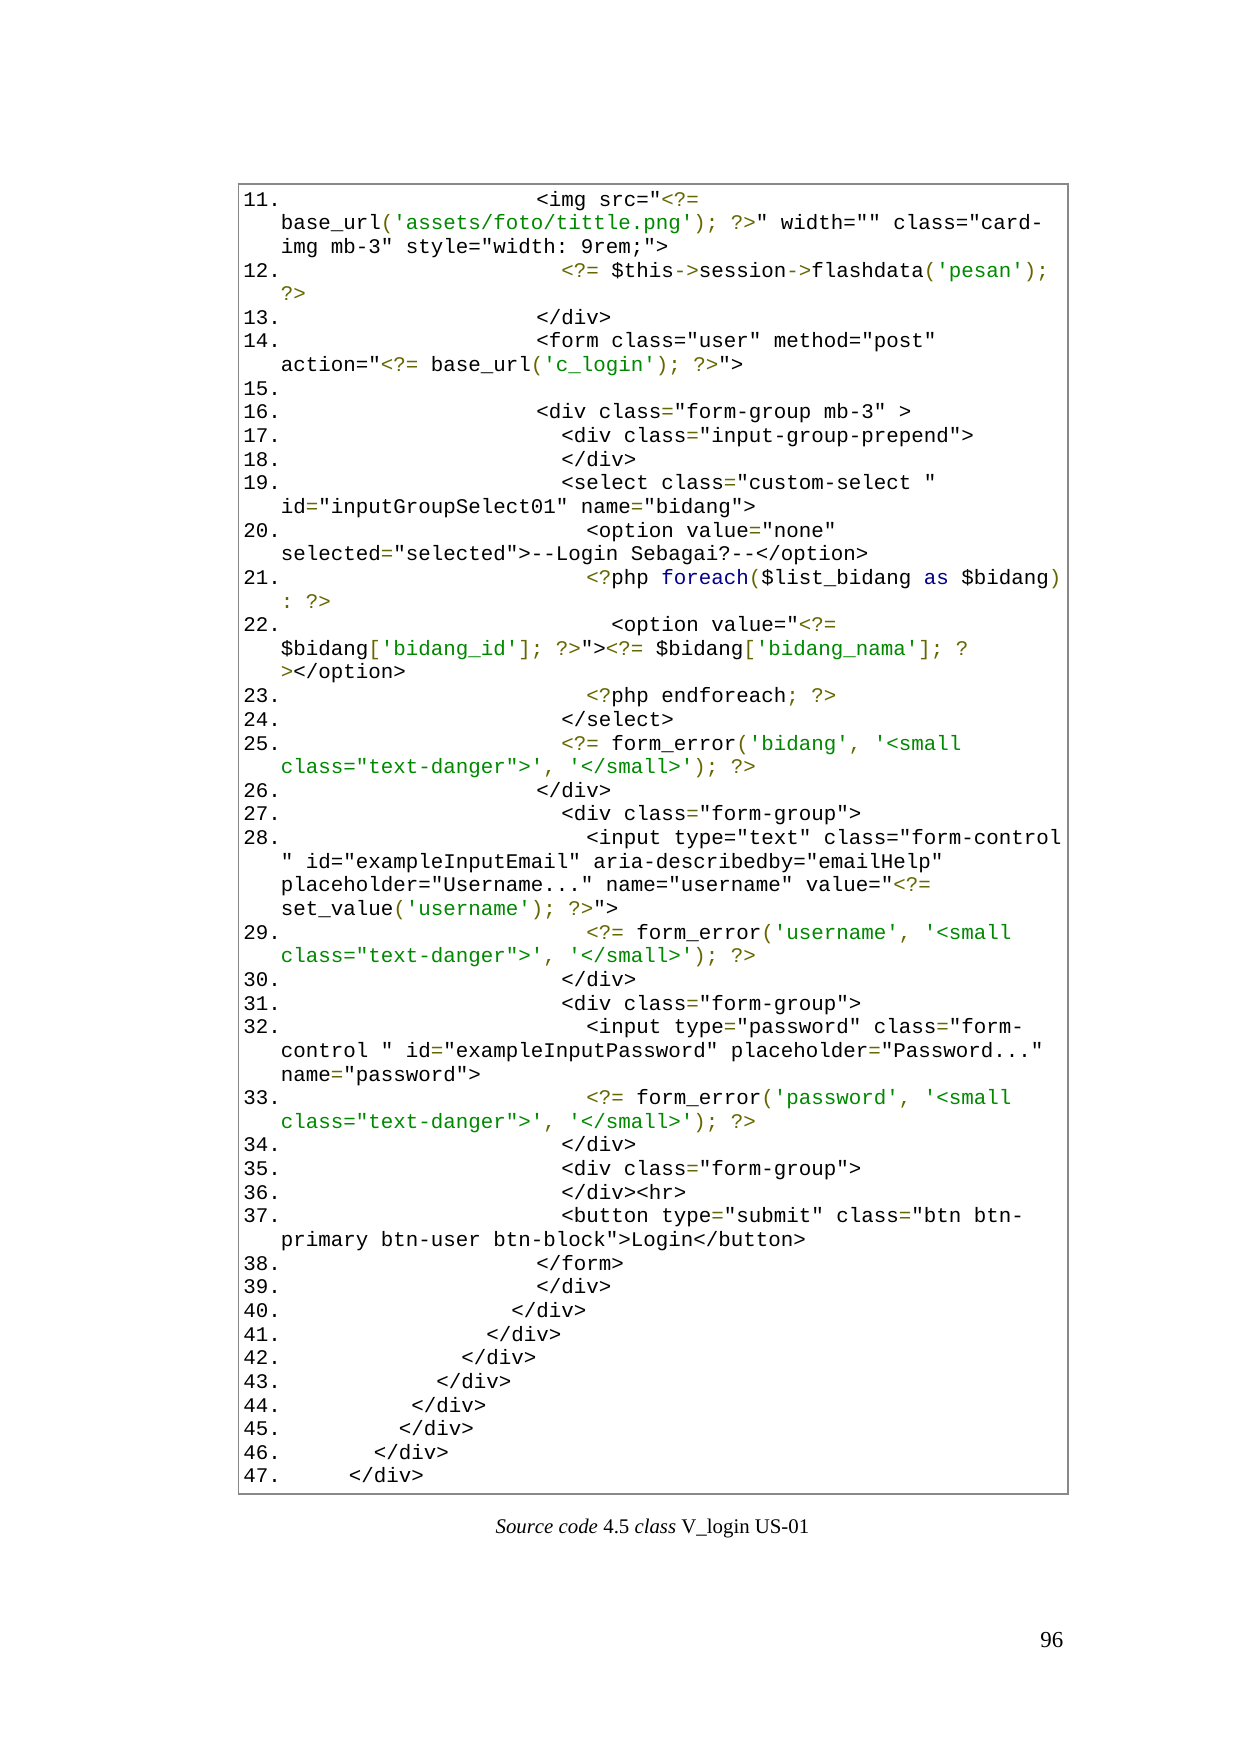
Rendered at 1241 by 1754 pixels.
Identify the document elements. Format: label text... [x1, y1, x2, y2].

list <option value="<?= $bidang['bidang_id']; ?>"><?= $bidang['bidang_nama']; ?></option> [239, 608, 1067, 679]
list </div> [239, 1271, 1067, 1294]
list <div class="input-group-prepend"> [239, 419, 1067, 443]
list <input type="password" class="form-control " id="exampleInputPassword" placeholder="Password..." name="password"> [239, 1011, 1067, 1081]
list Source code 4.5 class V_login US-01 [236, 1512, 1063, 1539]
list <form class="user" method="post" action="<?= base_url('c_login'); ?>"> [239, 325, 1067, 378]
list </div> [239, 1294, 1067, 1318]
list </div><hr> [239, 1176, 1067, 1200]
list </div> [239, 774, 1067, 798]
list <select class="custom-select " id="inputGroupSelect01" name="bidang"> [239, 467, 1067, 514]
list <?php endforeach; ?> [239, 679, 1067, 703]
list <button type="submit" class="btn btn-primary btn-user btn-block">Login</button> [239, 1200, 1067, 1247]
list <?php foreach($list_bidang as $bidang) : ?> [239, 561, 1067, 608]
list </div> [239, 963, 1067, 987]
list </div> [239, 1365, 1067, 1389]
list </select> [239, 703, 1067, 727]
list </div> [239, 1129, 1067, 1152]
list </div> [239, 1412, 1067, 1436]
list </div> [239, 1318, 1067, 1342]
list <div class="form-group mb-3" > [239, 396, 1067, 419]
list <div class="form-group"> [239, 987, 1067, 1011]
list </div> [239, 443, 1067, 467]
list </div> [239, 1389, 1067, 1412]
list <option value="none" selected="selected">--Login Sebagai?--</option> [239, 514, 1067, 561]
list </div> [239, 1460, 1067, 1493]
list <div class="form-group"> [239, 1152, 1067, 1176]
list <div class="form-group"> [239, 798, 1067, 821]
list <img src="<?= base_url('assets/foto/tittle.png'); ?>" width="" class="card-img mb-3" style="width: 9rem;"> [239, 185, 1067, 254]
list <?= form_error('bidang', '<small class="text-danger">', '</small>'); ?> [239, 727, 1067, 774]
list </div> [239, 301, 1067, 325]
list </div> [239, 1436, 1067, 1460]
list <?= form_error('password', '<small class="text-danger">', '</small>'); ?> [239, 1081, 1067, 1129]
list <?= form_error('username', '<small class="text-danger">', '</small>'); ?> [239, 916, 1067, 963]
list </div> [239, 1342, 1067, 1365]
list </form> [239, 1247, 1067, 1271]
list <input type="text" class="form-control " id="exampleInputEmail" aria-describedby="emailHelp" placeholder="Username..." name="username" value="<?= set_value('username'); ?>"> [239, 821, 1067, 916]
list <?= $this->session->flashdata('pesan'); ?> [239, 254, 1067, 301]
